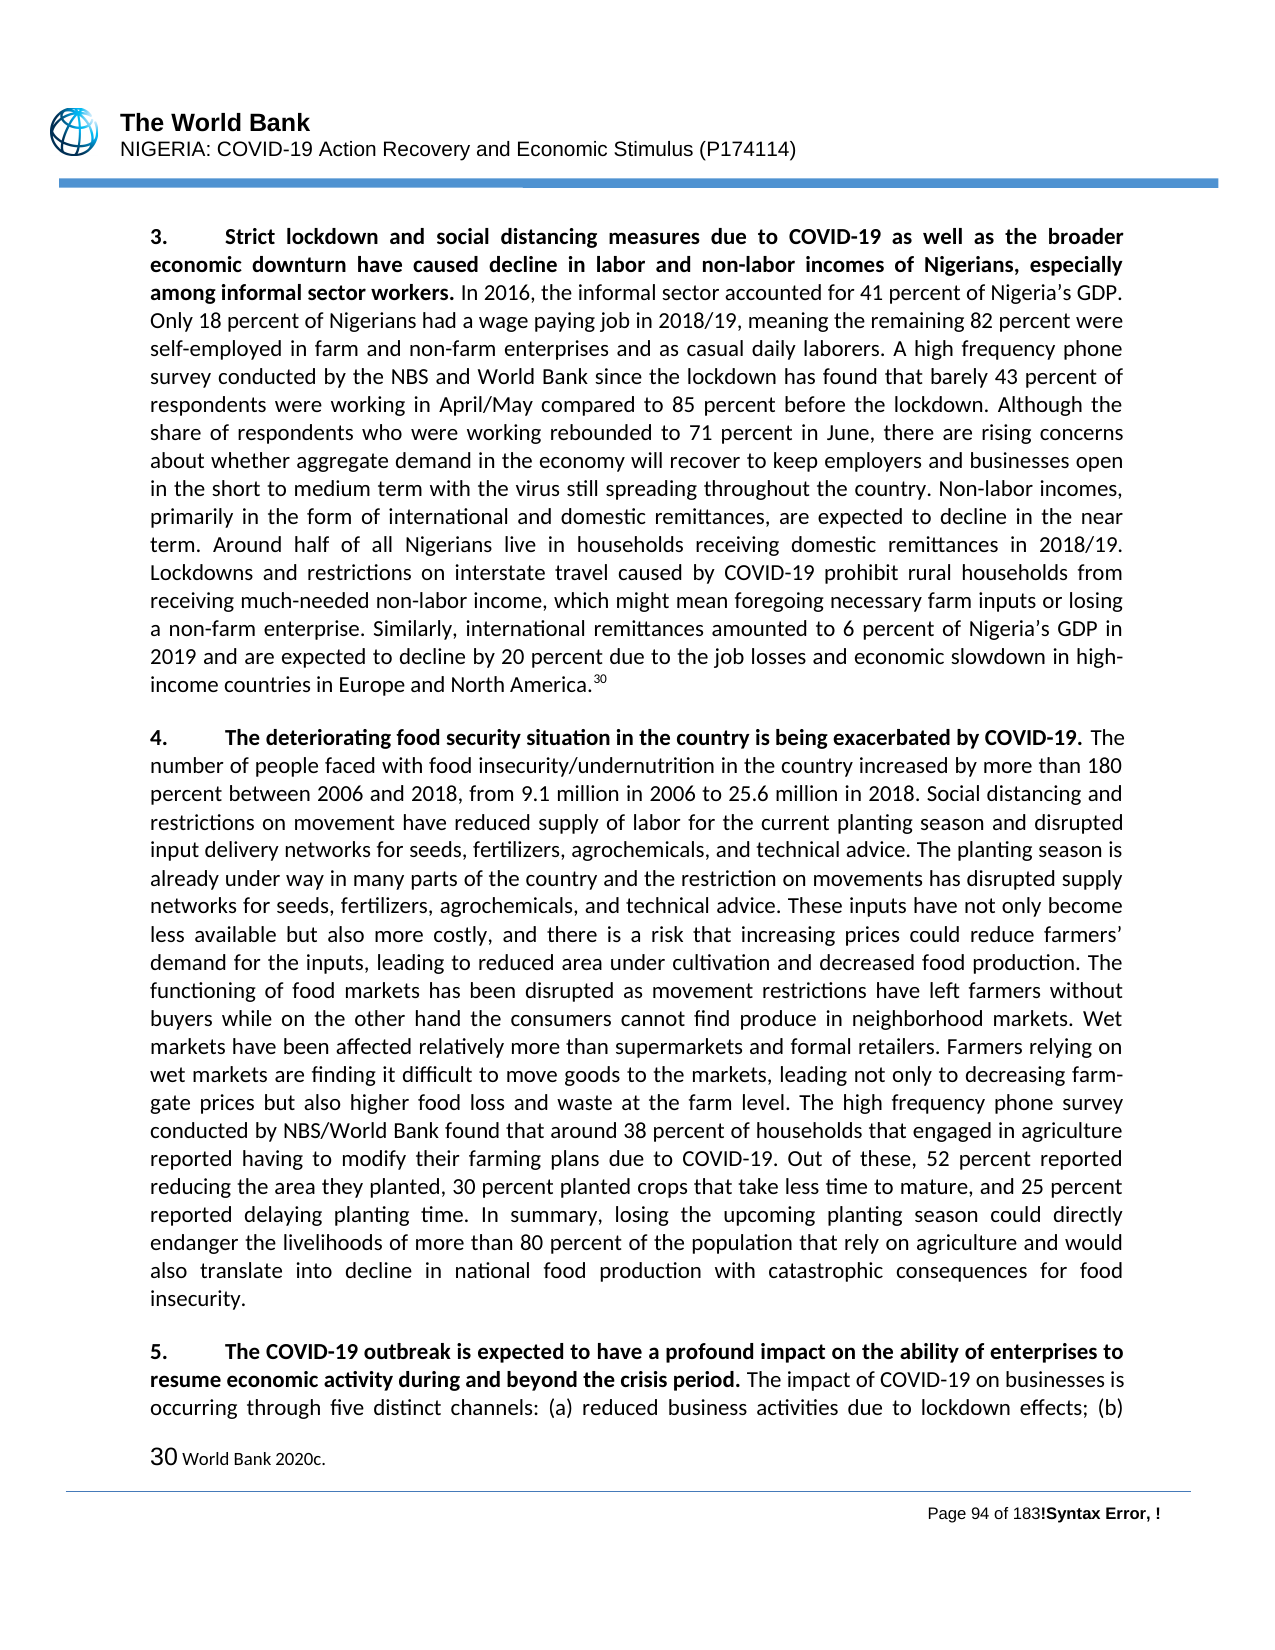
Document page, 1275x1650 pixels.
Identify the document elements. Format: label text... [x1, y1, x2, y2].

list Strict lockdown and social distancing measures due to COVID-19 as well as the broader economic downturn have caused decline in labor and non-labor incomes of Nigerians, especially among informal sector workers. In 2016, the informal sector accounted for 41 percent of Nigeria’s GDP. Only 18 percent of Nigerians had a wage paying job in 2018/19, meaning the remaining 82 percent were self-employed in farm and non-farm enterprises and as casual daily laborers. A high frequency phone survey conducted by the NBS and World Bank since the lockdown has found that barely 43 percent of respondents were working in April/May compared to 85 percent before the lockdown. Although the share of respondents who were working rebounded to 71 percent in June, there are rising concerns about whether aggregate demand in the economy will recover to keep employers and businesses open in the short to medium term with the virus still spreading throughout the country. Non-labor incomes, primarily in the form of international and domestic remittances, are expected to decline in the near term. Around half of all Nigerians live in households receiving domestic remittances in 2018/19. Lockdowns and restrictions on interstate travel caused by COVID-19 prohibit rural households from receiving much-needed non-labor income, which might mean foregoing necessary farm inputs or losing a non-farm enterprise. Similarly, international remittances amounted to 6 percent of Nigeria’s GDP in 2019 and are expected to decline by 20 percent due to the job losses and economic slowdown in high-income countries in Europe and North America. [150, 222, 1125, 698]
picture [81, 108, 99, 144]
picture [72, 118, 78, 126]
picture [50, 108, 99, 156]
picture [65, 116, 72, 122]
list The deteriorating food security situation in the country is being exacerbated by COVID-19. The number of people faced with food insecurity/undernutrition in the country increased by more than 180 percent between 2006 and 2018, from 9.1 million in 2006 to 25.6 million in 2018. Social distancing and restrictions on movement have reduced supply of labor for the current planting season and disrupted input delivery networks for seeds, fertilizers, agrochemicals, and technical advice. The planting season is already under way in many parts of the country and the restriction on movements has disrupted supply networks for seeds, fertilizers, agrochemicals, and technical advice. These inputs have not only become less available but also more costly, and there is a risk that increasing prices could reduce farmers’ demand for the inputs, leading to reduced area under cultivation and decreased food production. The functioning of food markets has been disrupted as movement restrictions have left farmers without buyers while on the other hand the consumers cannot find produce in neighborhood markets. Wet markets have been affected relatively more than supermarkets and formal retailers. Farmers relying on wet markets are finding it difficult to move goods to the markets, leading not only to decreasing farm-gate prices but also higher food loss and waste at the farm level. The high frequency phone survey conducted by NBS/World Bank found that around 38 percent of households that engaged in agriculture reported having to modify their farming plans due to COVID-19. Out of these, 52 percent reported reducing the area they planted, 30 percent planted crops that take less time to mature, and 25 percent reported delaying planting time. In summary, losing the upcoming planting season could directly endanger the livelihoods of more than 80 percent of the population that rely on agriculture and would also translate into decline in national food production with catastrophic consequences for food insecurity. [150, 723, 1125, 1312]
